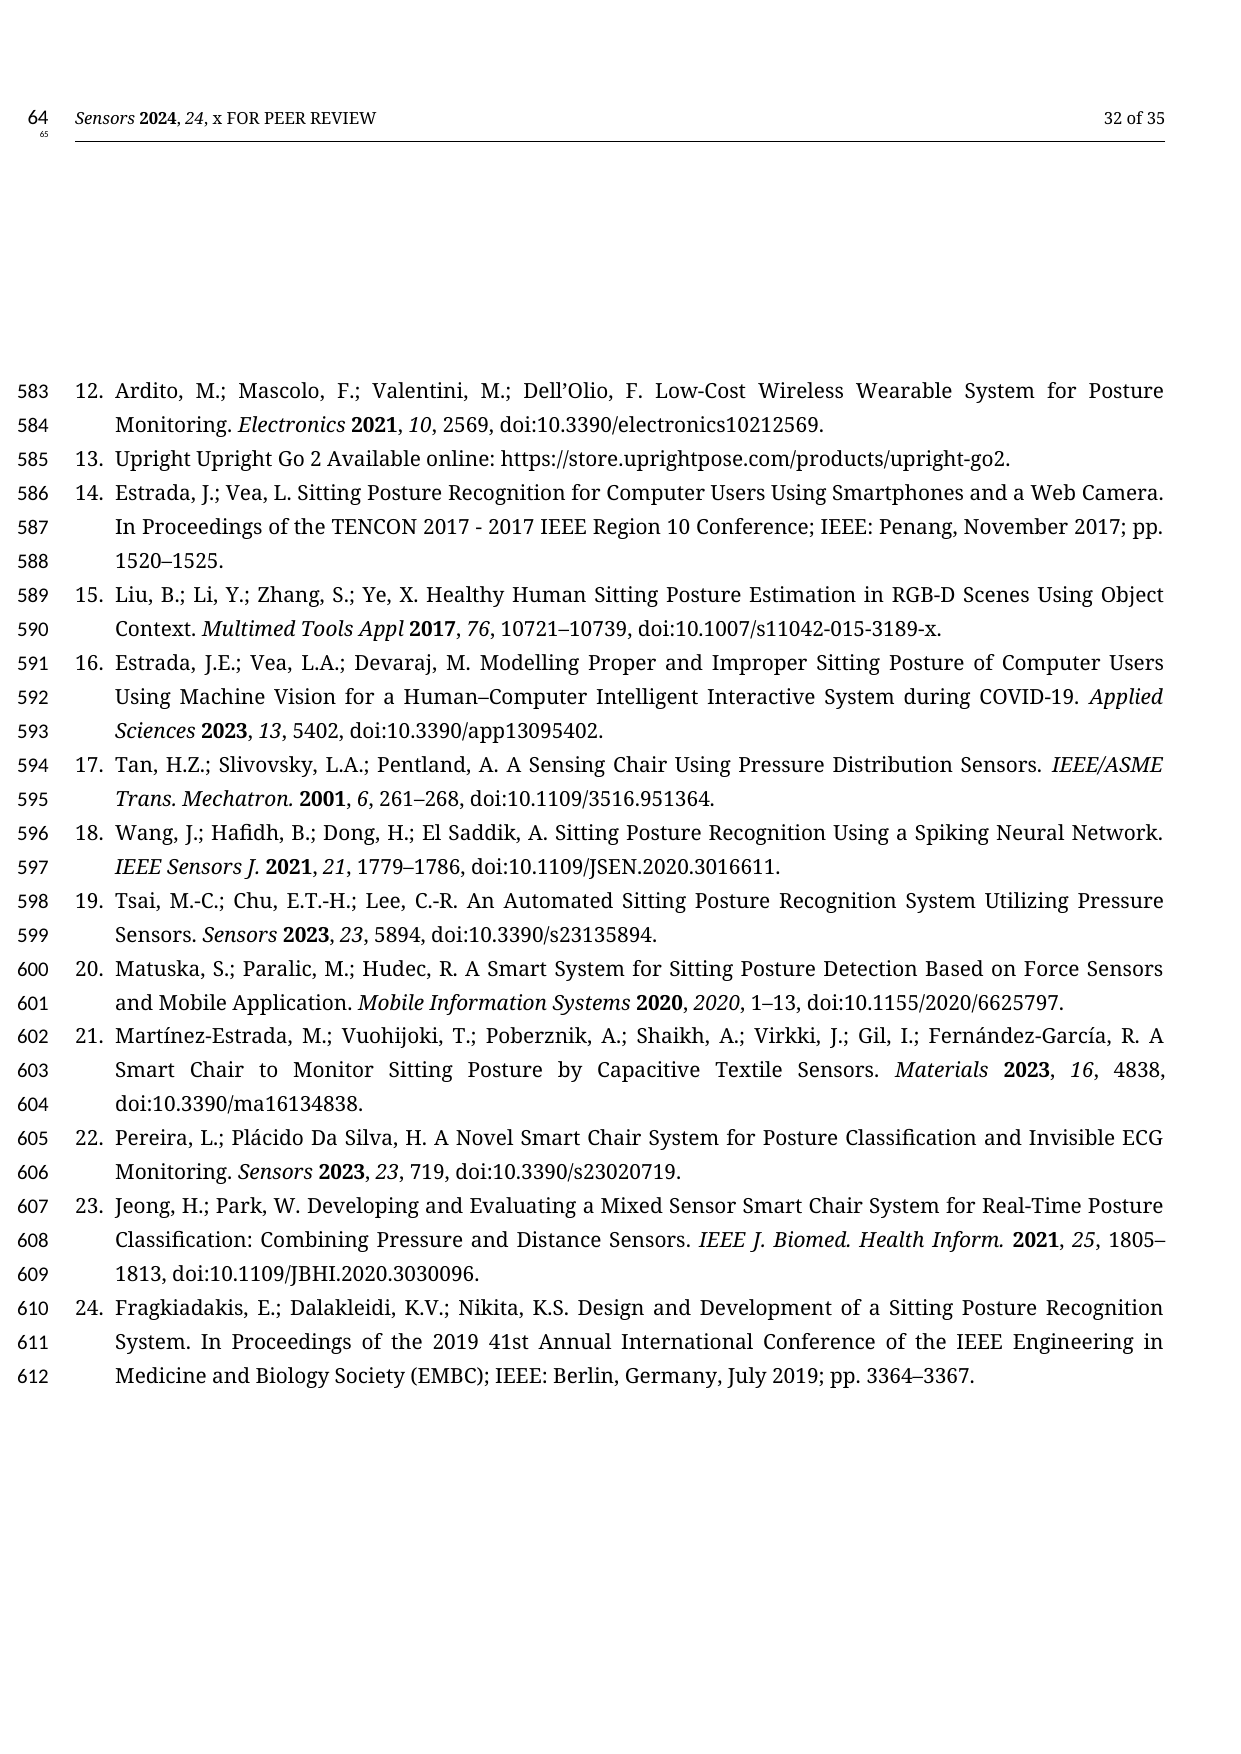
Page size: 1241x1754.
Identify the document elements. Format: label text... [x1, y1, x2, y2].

text 12. Ardito, M.; Mascolo, F.; Valentini, M.; Dell’Olio, F. Low-Cost Wireless Wearable System for Posture Monitoring. Electronics 2021, 10, 2569, doi:10.3390/electronics10212569. [75, 374, 1165, 442]
text 20. Matuska, S.; Paralic, M.; Hudec, R. A Smart System for Sitting Posture Detection Based on Force Sensors and Mobile Application. Mobile Information Systems 2020, 2020, 1–13, doi:10.1155/2020/6625797. [75, 951, 1165, 1019]
text 22. Pereira, L.; Plácido Da Silva, H. A Novel Smart Chair System for Posture Classification and Invisible ECG Monitoring. Sensors 2023, 23, 719, doi:10.3390/s23020719. [75, 1121, 1165, 1189]
text 14. Estrada, J.; Vea, L. Sitting Posture Recognition for Computer Users Using Smartphones and a Web Camera. In Proceedings of the TENCON 2017 - 2017 IEEE Region 10 Conference; IEEE: Penang, November 2017; pp. 1520–1525. [75, 476, 1165, 577]
text 17. Tan, H.Z.; Slivovsky, L.A.; Pentland, A. A Sensing Chair Using Pressure Distribution Sensors. IEEE/ASME Trans. Mechatron. 2001, 6, 261–268, doi:10.1109/3516.951364. [75, 747, 1165, 815]
text 19. Tsai, M.-C.; Chu, E.T.-H.; Lee, C.-R. An Automated Sitting Posture Recognition System Utilizing Pressure Sensors. Sensors 2023, 23, 5894, doi:10.3390/s23135894. [75, 883, 1165, 951]
text 24. Fragkiadakis, E.; Dalakleidi, K.V.; Nikita, K.S. Design and Development of a Sitting Posture Recognition System. In Proceedings of the 2019 41st Annual International Conference of the IEEE Engineering in Medicine and Biology Society (EMBC); IEEE: Berlin, Germany, July 2019; pp. 3364–3367. [75, 1291, 1165, 1392]
text 15. Liu, B.; Li, Y.; Zhang, S.; Ye, X. Healthy Human Sitting Posture Estimation in RGB-D Scenes Using Object Context. Multimed Tools Appl 2017, 76, 10721–10739, doi:10.1007/s11042-015-3189-x. [75, 577, 1165, 645]
text 13. Upright Upright Go 2 Available online: https://store.uprightpose.com/products/upright-go2. [75, 442, 1165, 476]
text 23. Jeong, H.; Park, W. Developing and Evaluating a Mixed Sensor Smart Chair System for Real-Time Posture Classification: Combining Pressure and Distance Sensors. IEEE J. Biomed. Health Inform. 2021, 25, 1805–1813, doi:10.1109/JBHI.2020.3030096. [75, 1189, 1165, 1291]
text 18. Wang, J.; Hafidh, B.; Dong, H.; El Saddik, A. Sitting Posture Recognition Using a Spiking Neural Network. IEEE Sensors J. 2021, 21, 1779–1786, doi:10.1109/JSEN.2020.3016611. [75, 815, 1165, 883]
text 21. Martínez-Estrada, M.; Vuohijoki, T.; Poberznik, A.; Shaikh, A.; Virkki, J.; Gil, I.; Fernández-García, R. A Smart Chair to Monitor Sitting Posture by Capacitive Textile Sensors. Materials 2023, 16, 4838, doi:10.3390/ma16134838. [75, 1019, 1165, 1121]
text 16. Estrada, J.E.; Vea, L.A.; Devaraj, M. Modelling Proper and Improper Sitting Posture of Computer Users Using Machine Vision for a Human–Computer Intelligent Interactive System during COVID-19. Applied Sciences 2023, 13, 5402, doi:10.3390/app13095402. [75, 645, 1165, 747]
